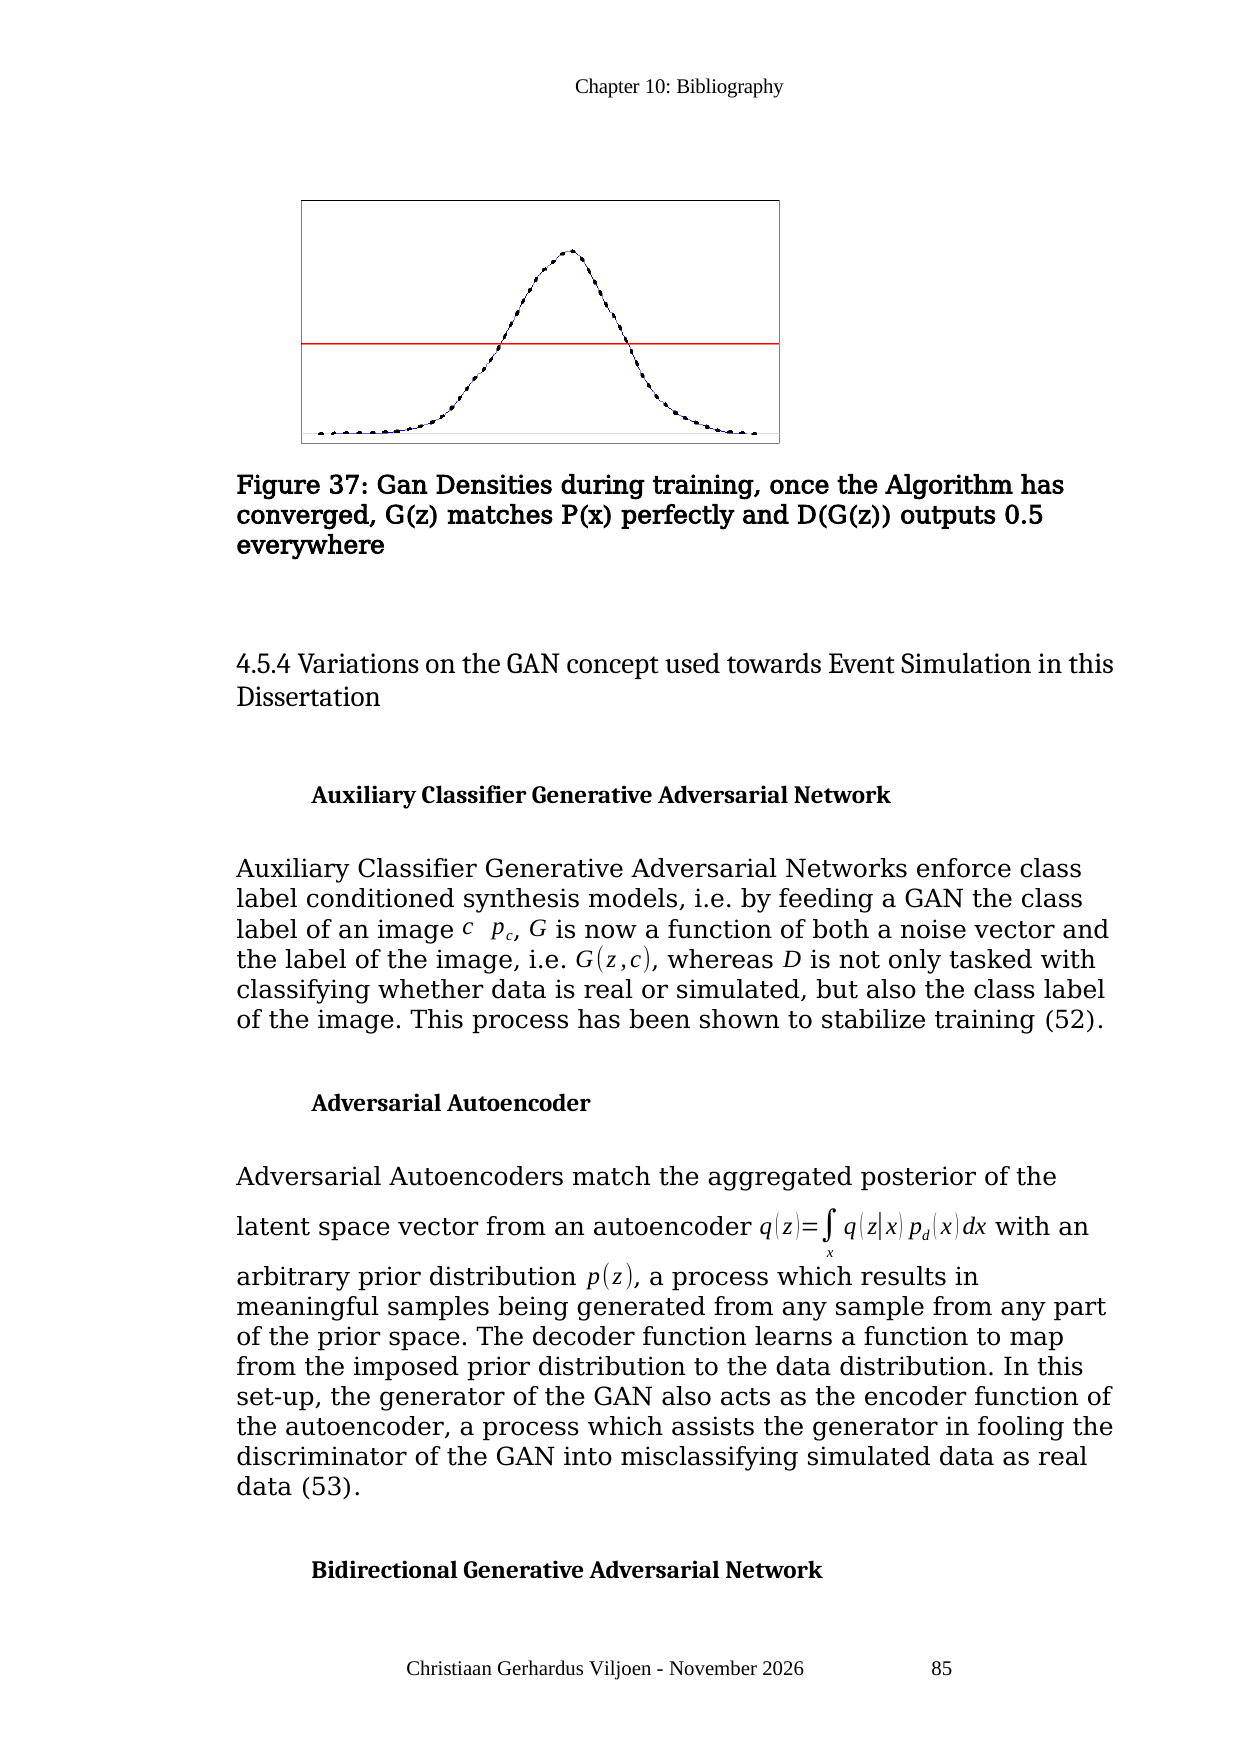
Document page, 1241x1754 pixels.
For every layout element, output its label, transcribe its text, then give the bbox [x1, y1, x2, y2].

picture [236, 195, 812, 469]
subtitle Bidirectional Generative Adversarial Network [311, 1556, 1122, 1585]
subtitle Variations on the GAN concept used towards Event Simulation in this Dissertation [236, 647, 1122, 714]
text Auxiliary Classifier Generative Adversarial Networks enforce class label conditioned synthesis models, i.e. by feeding a GAN the class label of an image , is now a function of both a noise vector and the label of the image, i.e. , whereas is not only tasked with classifying whether data is real or simulated, but also the class label of the image. This process has been shown to stabilize training . [236, 853, 1122, 1034]
subtitle Adversarial Autoencoder [311, 1089, 1122, 1118]
text Adversarial Autoencoders match the aggregated posterior of the latent space vector from an autoencoder with an arbitrary prior distribution , a process which results in meaningful samples being generated from any sample from any part of the prior space. The decoder function learns a function to map from the imposed prior distribution to the data distribution. In this set-up, the generator of the GAN also acts as the encoder function of the autoencoder, a process which assists the generator in fooling the discriminator of the GAN into misclassifying simulated data as real data . [236, 1160, 1122, 1501]
subtitle Auxiliary Classifier Generative Adversarial Network [311, 781, 1122, 810]
